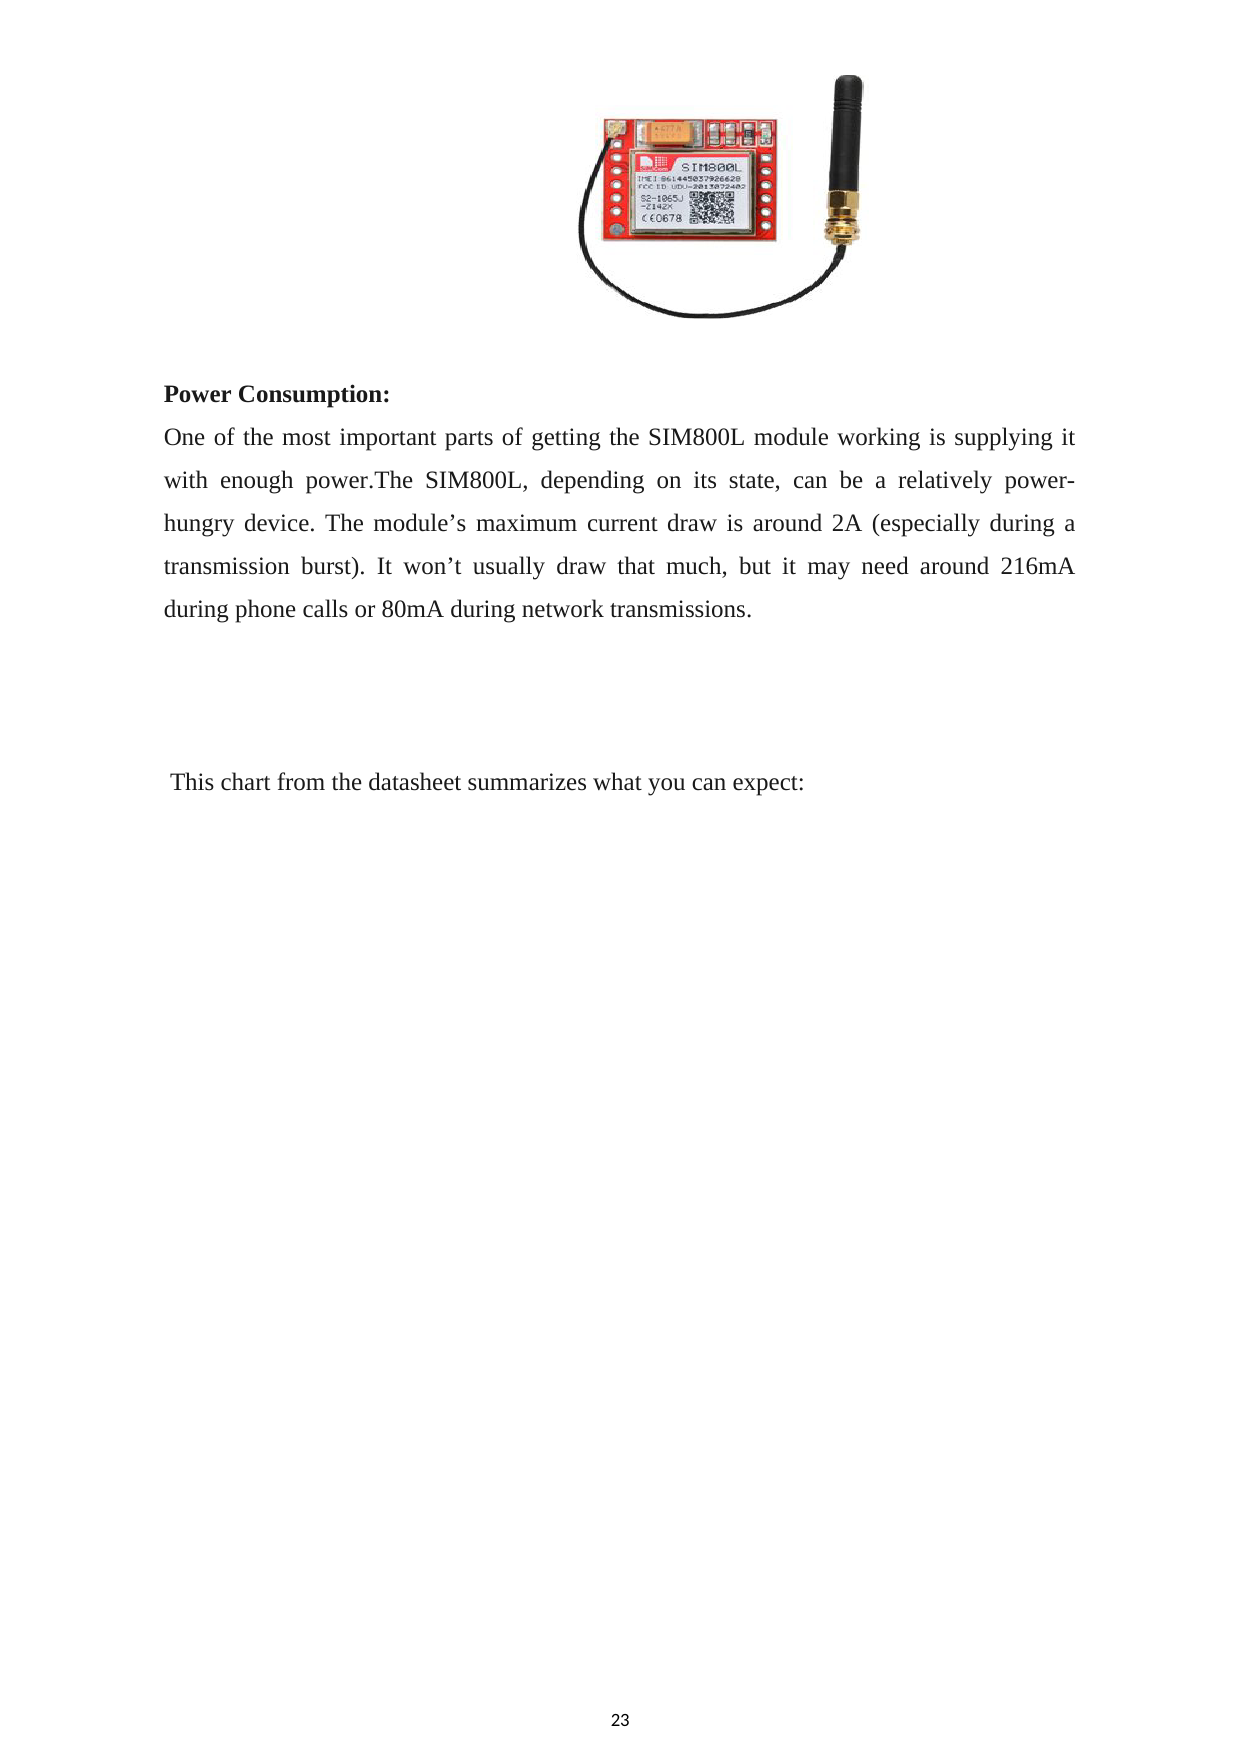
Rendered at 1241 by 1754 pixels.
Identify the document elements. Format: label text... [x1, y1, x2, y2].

picture [576, 75, 869, 319]
text One of the most important parts of getting the SIM800L module working is supplying it with enough power.The SIM800L, depending on its state, can be a relatively power-hungry device. The module’s maximum current draw is around 2A (especially during a transmission burst). It won’t usually draw that much, but it may need around 216mA during phone calls or 80mA during network transmissions. [163, 422, 1077, 623]
text Power Consumption: [163, 379, 1077, 408]
text This chart from the datasheet summarizes what you can expect: [163, 767, 1077, 796]
